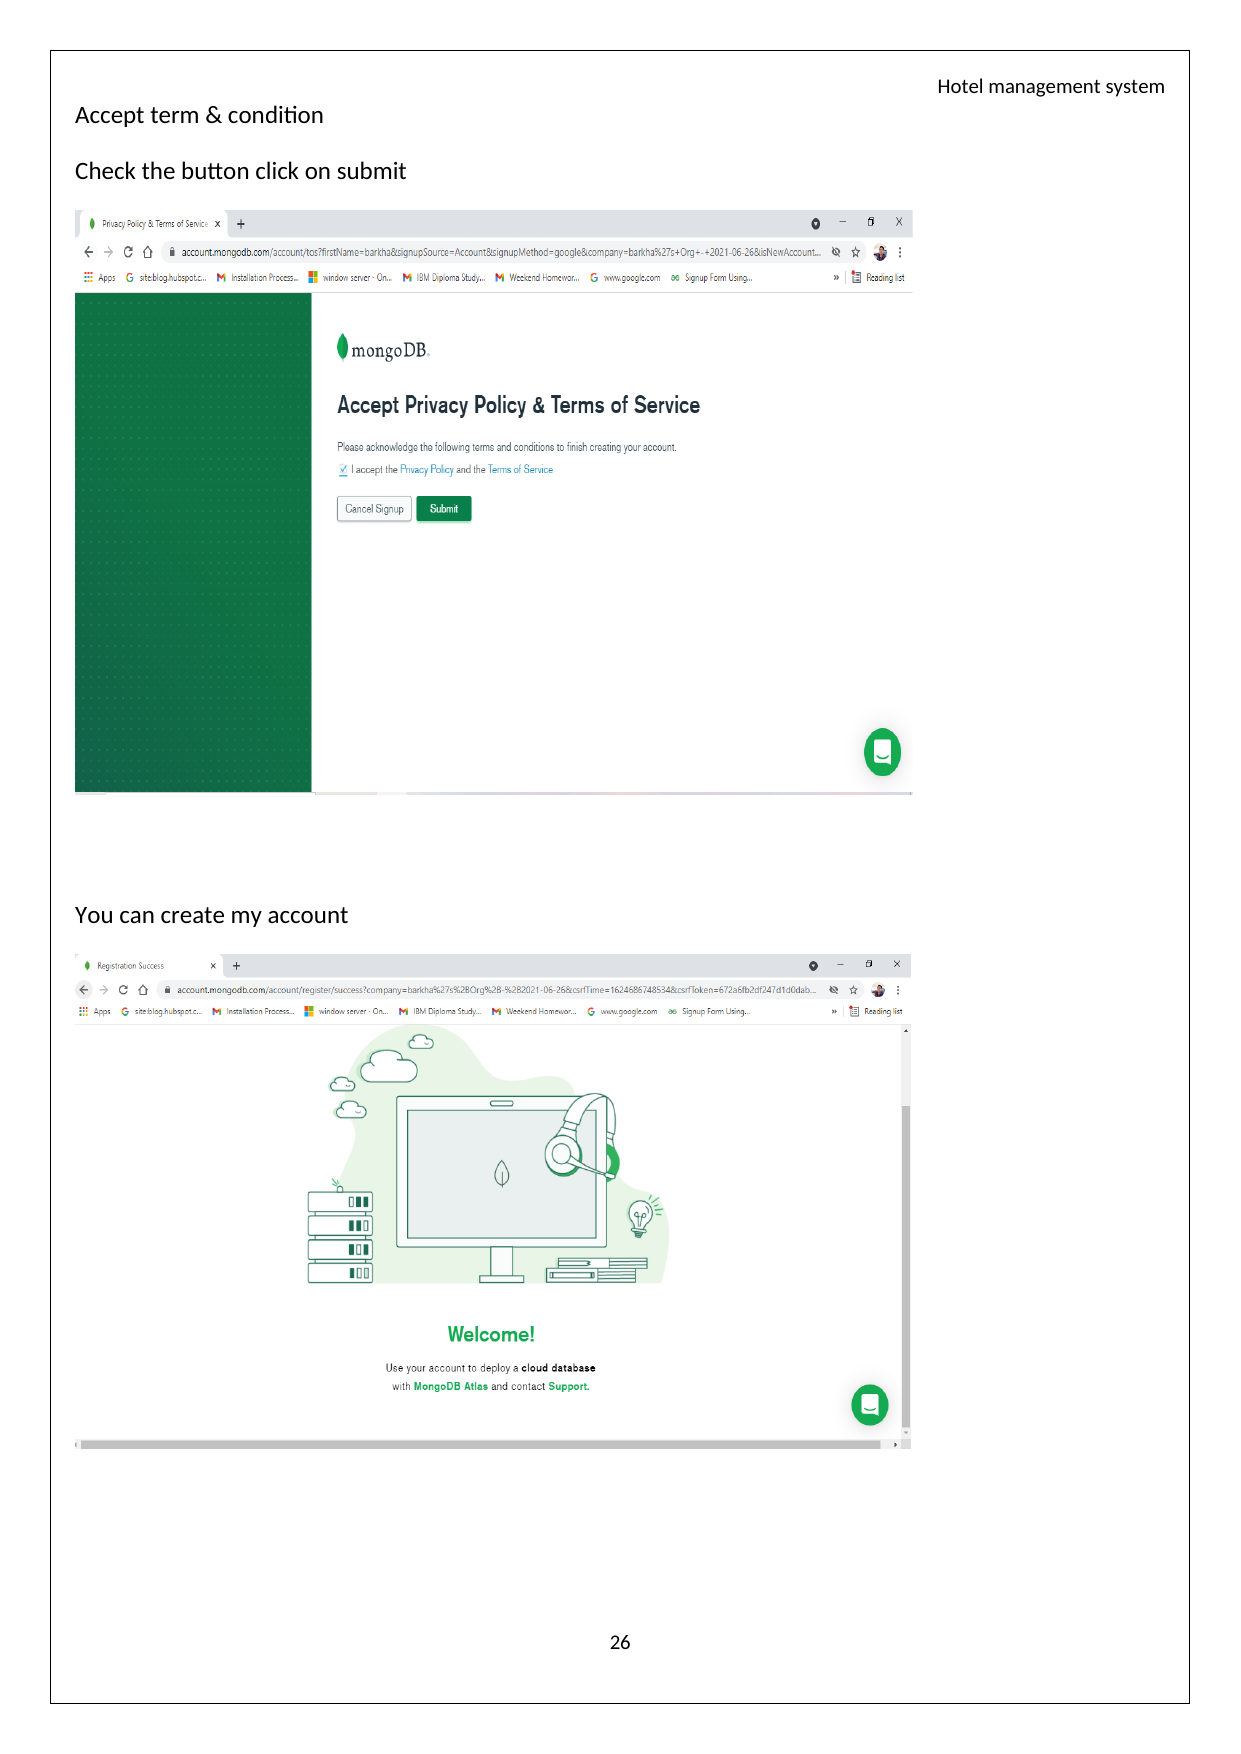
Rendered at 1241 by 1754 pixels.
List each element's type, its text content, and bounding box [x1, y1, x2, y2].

picture [75, 210, 913, 795]
text Check the button click on submit [75, 155, 1165, 186]
picture [75, 954, 911, 1449]
text Accept term & condition [75, 99, 1165, 130]
text You can create my account [75, 899, 1165, 929]
